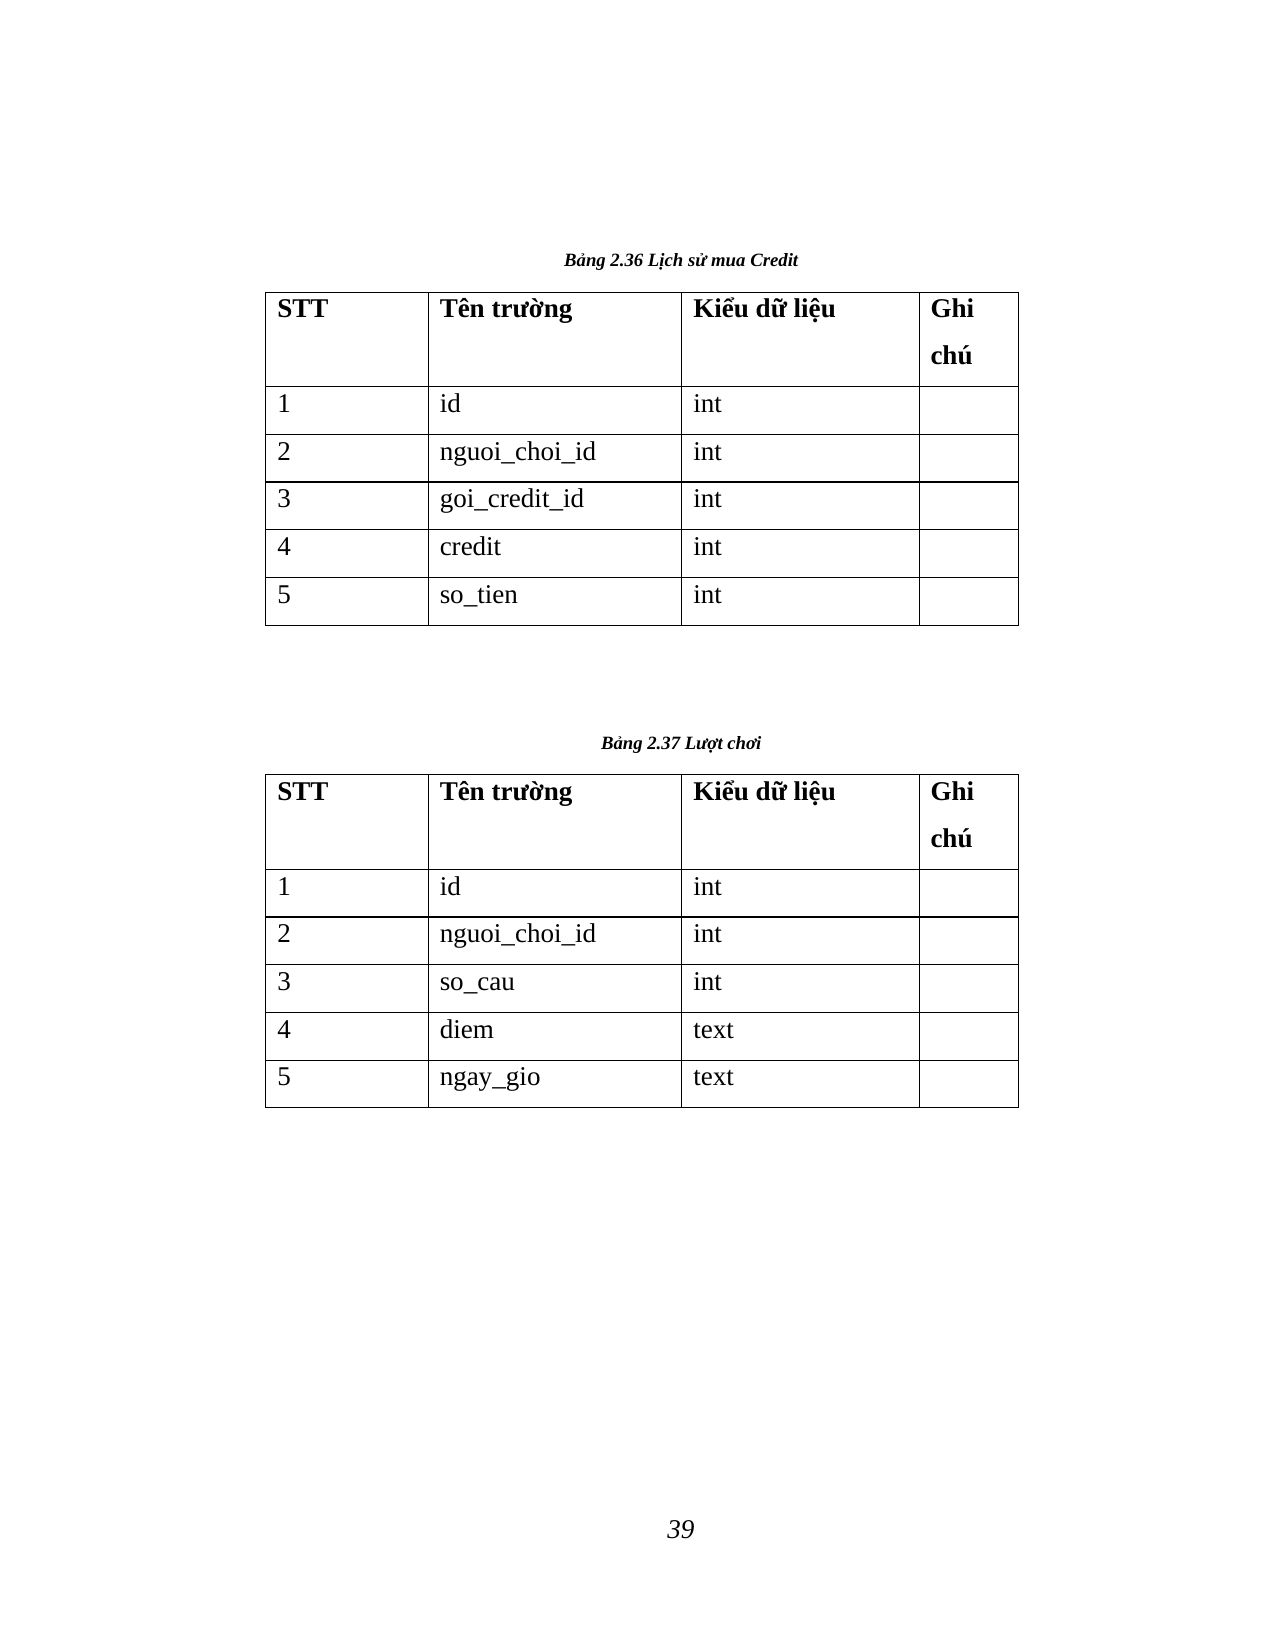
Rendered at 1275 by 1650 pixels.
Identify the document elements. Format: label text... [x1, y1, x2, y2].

table_cell [920, 1061, 1018, 1107]
table_header Ghi chú [920, 775, 1018, 869]
table_cell 4 [266, 530, 428, 577]
table_cell [920, 483, 1018, 529]
table_cell [920, 435, 1018, 481]
table_cell goi_credit_id [429, 483, 681, 529]
table_cell so_cau [429, 965, 681, 1012]
table_cell 5 [266, 1061, 428, 1107]
table_cell [920, 578, 1018, 624]
table_cell [920, 870, 1018, 916]
table_cell int [682, 918, 919, 964]
table_cell int [682, 870, 919, 916]
table_header Ghi chú [920, 293, 1018, 386]
table_cell [920, 918, 1018, 964]
table_cell nguoi_choi_id [429, 918, 681, 964]
table_cell so_tien [429, 578, 681, 624]
table_header Tên trường [429, 293, 681, 386]
table_cell id [429, 387, 681, 434]
table_cell 5 [266, 578, 428, 624]
table_cell 3 [266, 965, 428, 1012]
table_cell int [682, 387, 919, 434]
table_cell nguoi_choi_id [429, 435, 681, 481]
table_cell 4 [266, 1013, 428, 1059]
table_cell int [682, 483, 919, 529]
table_cell int [682, 578, 919, 624]
table_cell credit [429, 530, 681, 577]
table_cell text [682, 1013, 919, 1059]
table_cell ngay_gio [429, 1061, 681, 1107]
table_cell int [682, 435, 919, 481]
table_cell diem [429, 1013, 681, 1059]
table_header STT [266, 775, 428, 869]
table_cell [920, 965, 1018, 1012]
table_header Kiểu dữ liệu [682, 293, 919, 386]
table_cell id [429, 870, 681, 916]
table_cell 1 [266, 870, 428, 916]
table_cell text [682, 1061, 919, 1107]
table_cell 1 [266, 387, 428, 434]
table_cell 2 [266, 918, 428, 964]
table_header Tên trường [429, 775, 681, 869]
table_header STT [266, 293, 428, 386]
table_cell int [682, 530, 919, 577]
table_cell [920, 387, 1018, 434]
table_cell 2 [266, 435, 428, 481]
table_cell int [682, 965, 919, 1012]
table_cell [920, 530, 1018, 577]
table_cell 3 [266, 483, 428, 529]
table_header Kiểu dữ liệu [682, 775, 919, 869]
table_cell [920, 1013, 1018, 1059]
